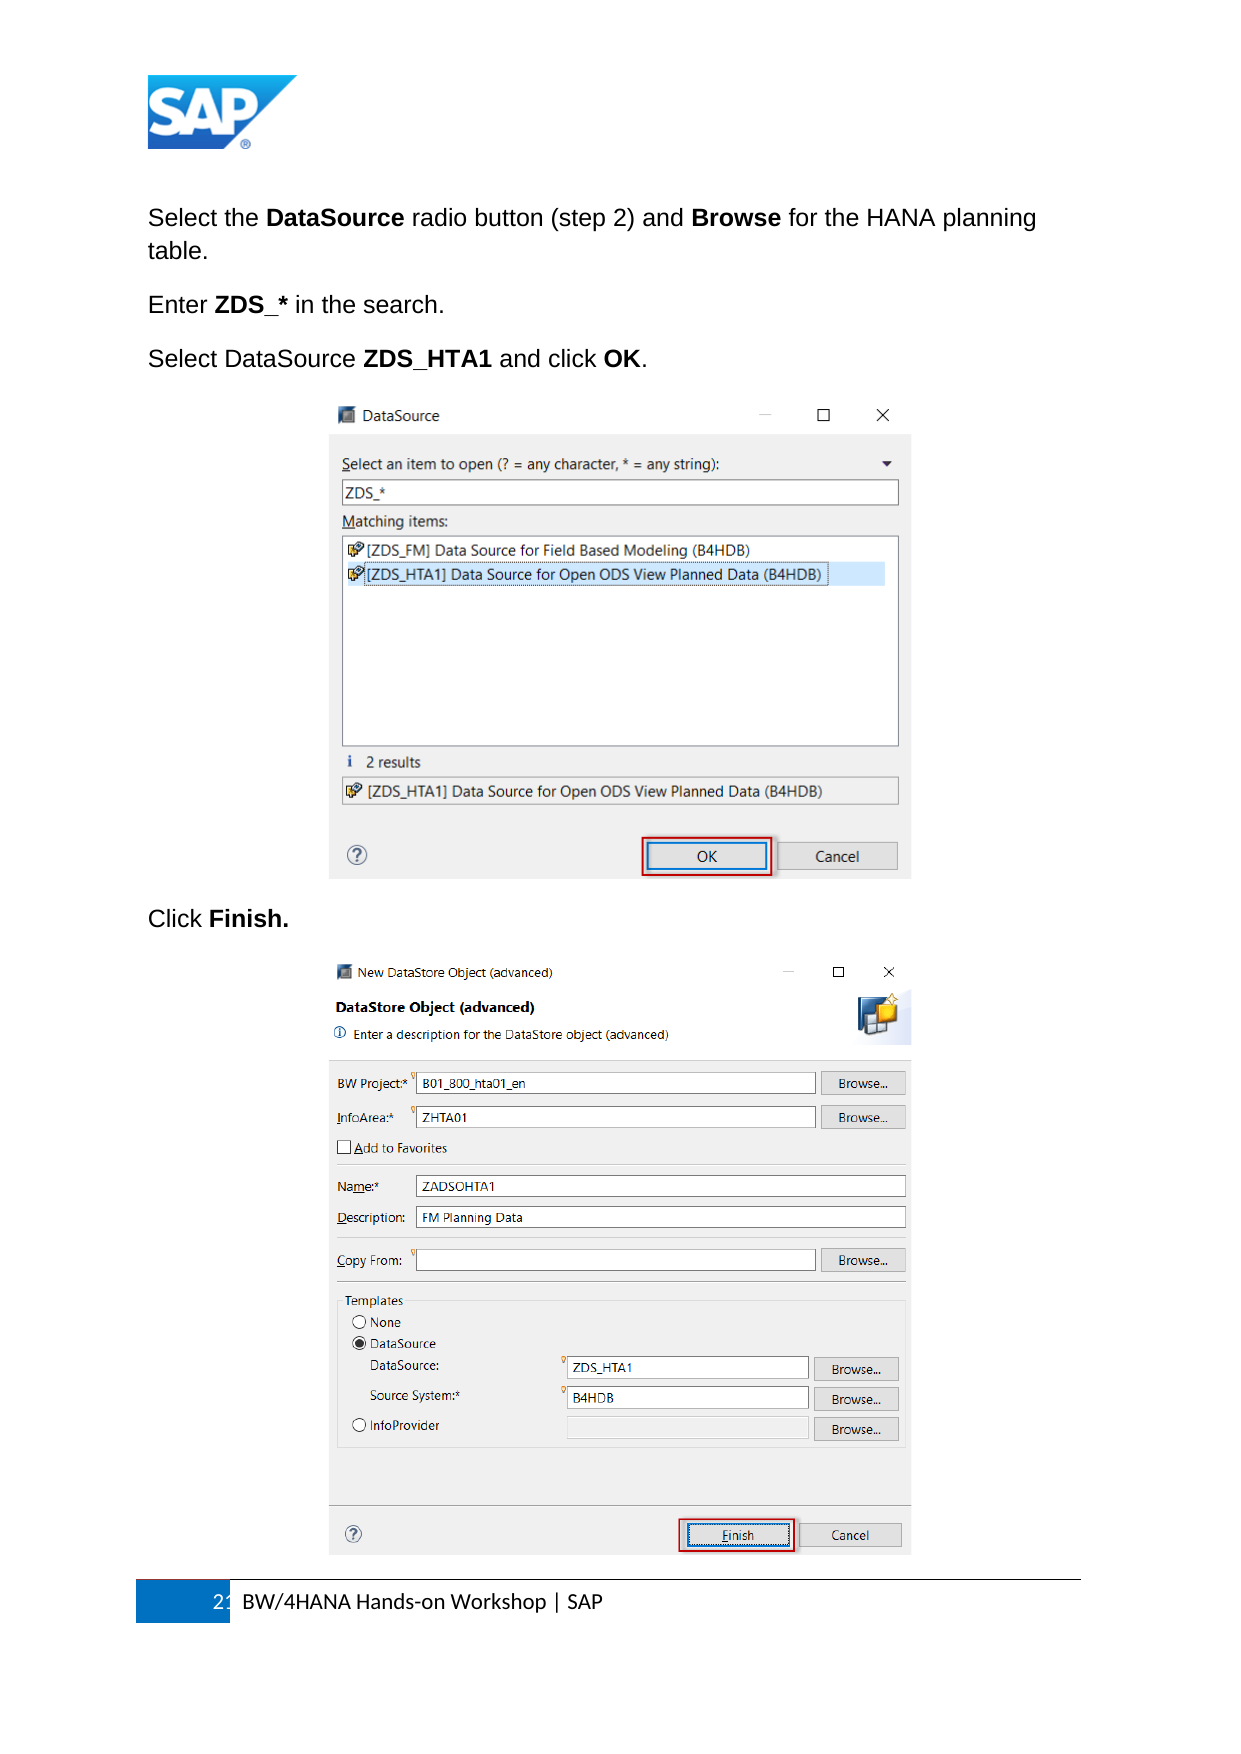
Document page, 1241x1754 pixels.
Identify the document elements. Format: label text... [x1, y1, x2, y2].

picture [147, 75, 298, 149]
picture [328, 397, 912, 879]
text Enter ZDS_* in the search. [148, 290, 1093, 318]
picture [328, 957, 912, 1555]
text Select the DataSource radio button (step 2) and Browse for the HANA planning table. [148, 203, 1093, 264]
text Select DataSource ZDS_HTA1 and click OK. [148, 343, 1093, 372]
text Click Finish. [148, 904, 1093, 932]
